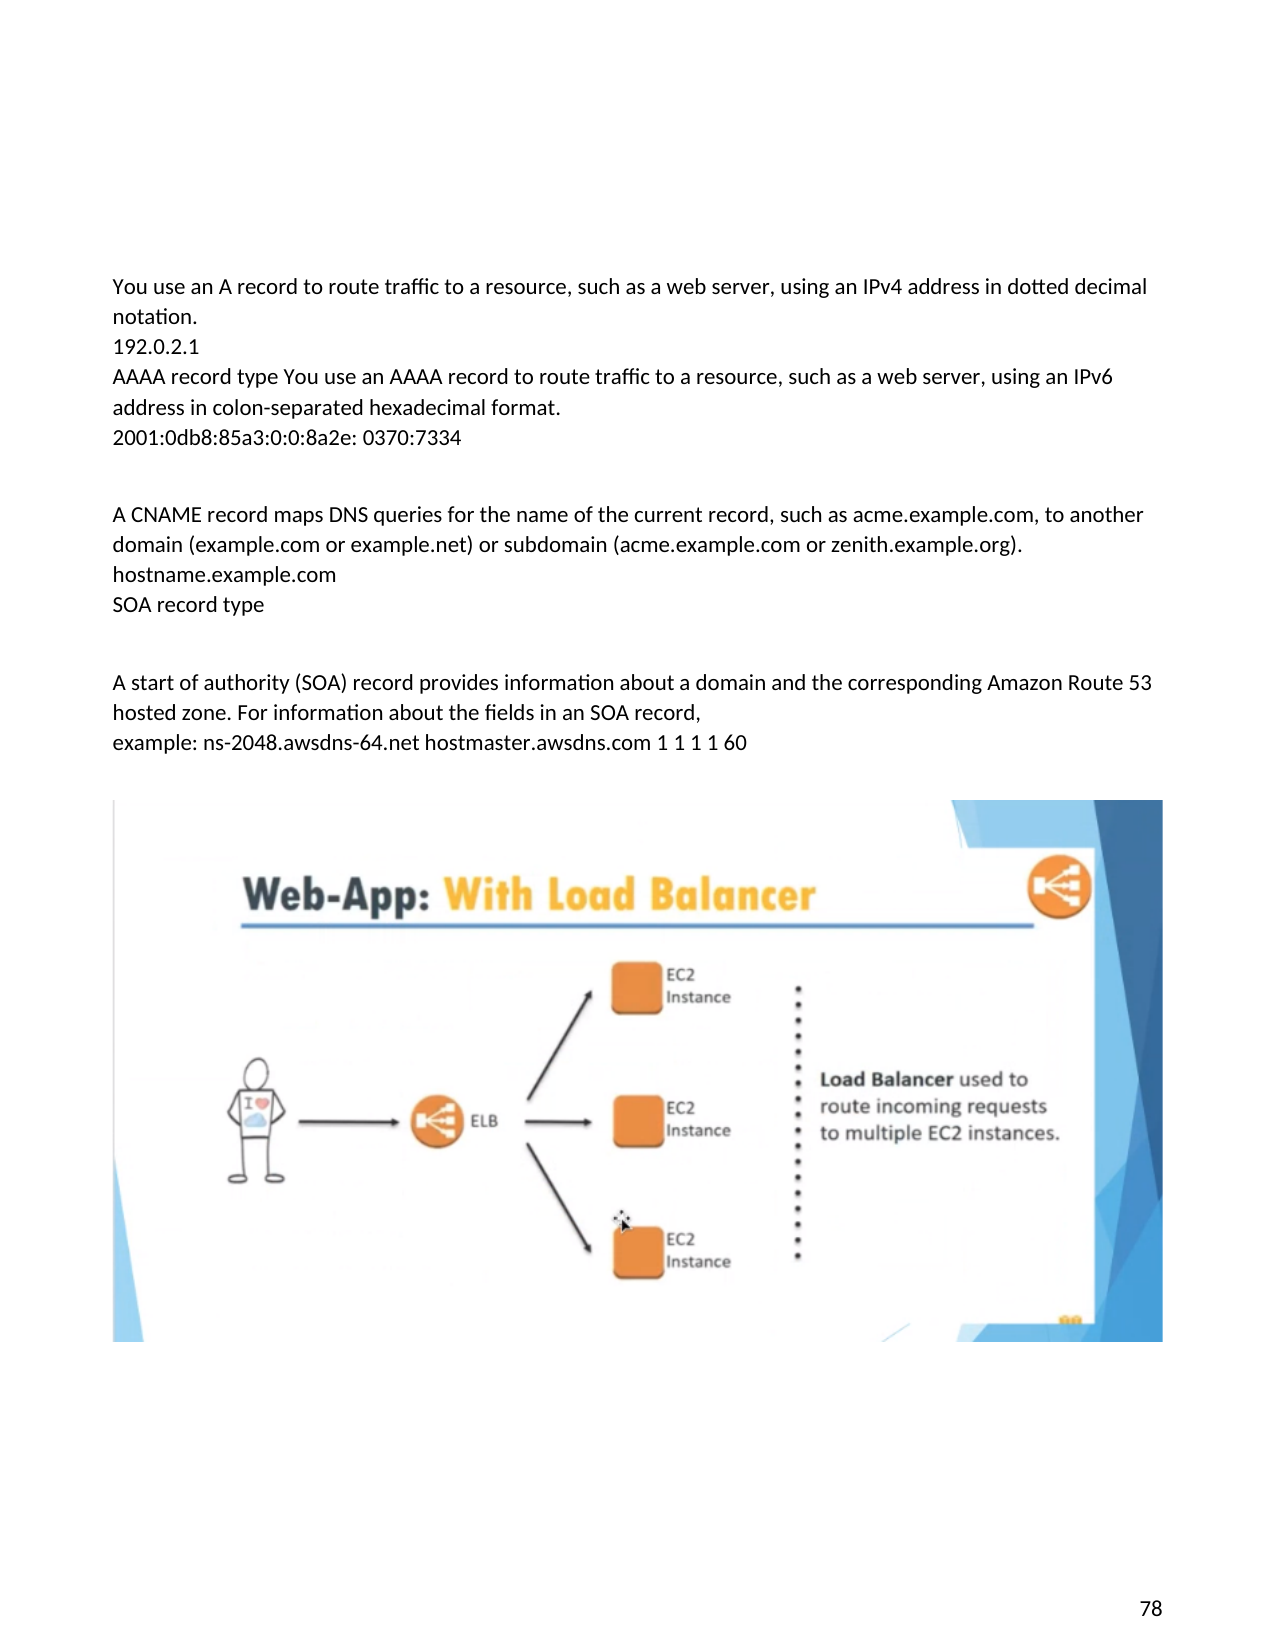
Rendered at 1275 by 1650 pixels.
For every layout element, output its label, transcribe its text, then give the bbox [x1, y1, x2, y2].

picture [112, 800, 1163, 1342]
text 192.0.2.1 [112, 332, 1162, 360]
text You use an A record to route traffic to a resource, such as a web server, using an IPv4 address in dotted decimal notation. [112, 272, 1162, 330]
text A CNAME record maps DNS queries for the name of the current record, such as acme.example.com, to another domain (example.com or example.net) or subdomain (acme.example.com or zenith.example.org). [112, 500, 1162, 558]
text AAAA record type You use an AAAA record to route traffic to a resource, such as a web server, using an IPv6 address in colon-separated hexadecimal format. [112, 362, 1162, 421]
text example: ns-2048.awsdns-64.net hostmaster.awsdns.com 1 1 1 1 60 [112, 728, 1162, 756]
text A start of authority (SOA) record provides information about a domain and the corresponding Amazon Route 53 hosted zone. For information about the fields in an SOA record, [112, 668, 1162, 726]
text 2001:0db8:85a3:0:0:8a2e: 0370:7334 [112, 423, 1162, 451]
text SOA record type [112, 591, 1162, 619]
text hostname.example.com [112, 560, 1162, 588]
